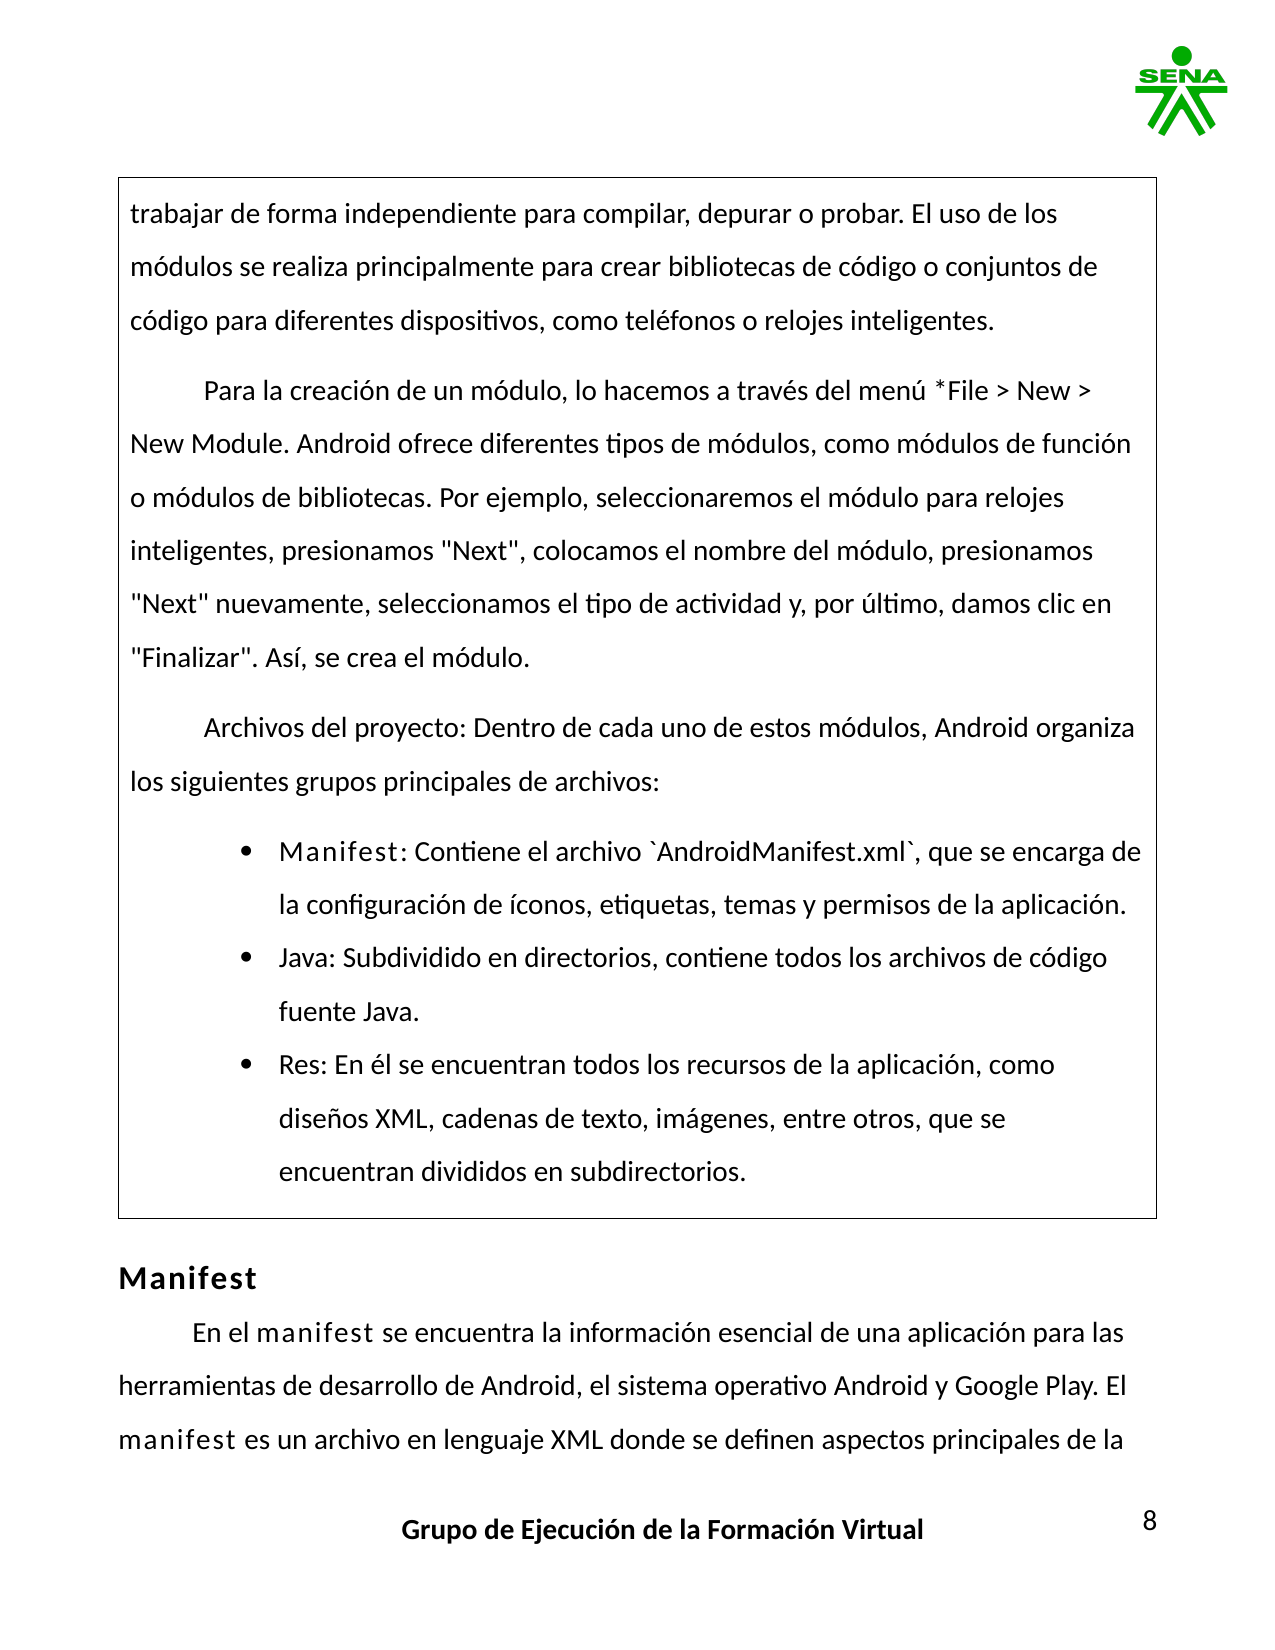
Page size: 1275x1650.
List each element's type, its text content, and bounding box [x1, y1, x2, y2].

subtitle Manifest [118, 1257, 1157, 1297]
picture [1135, 46, 1228, 136]
